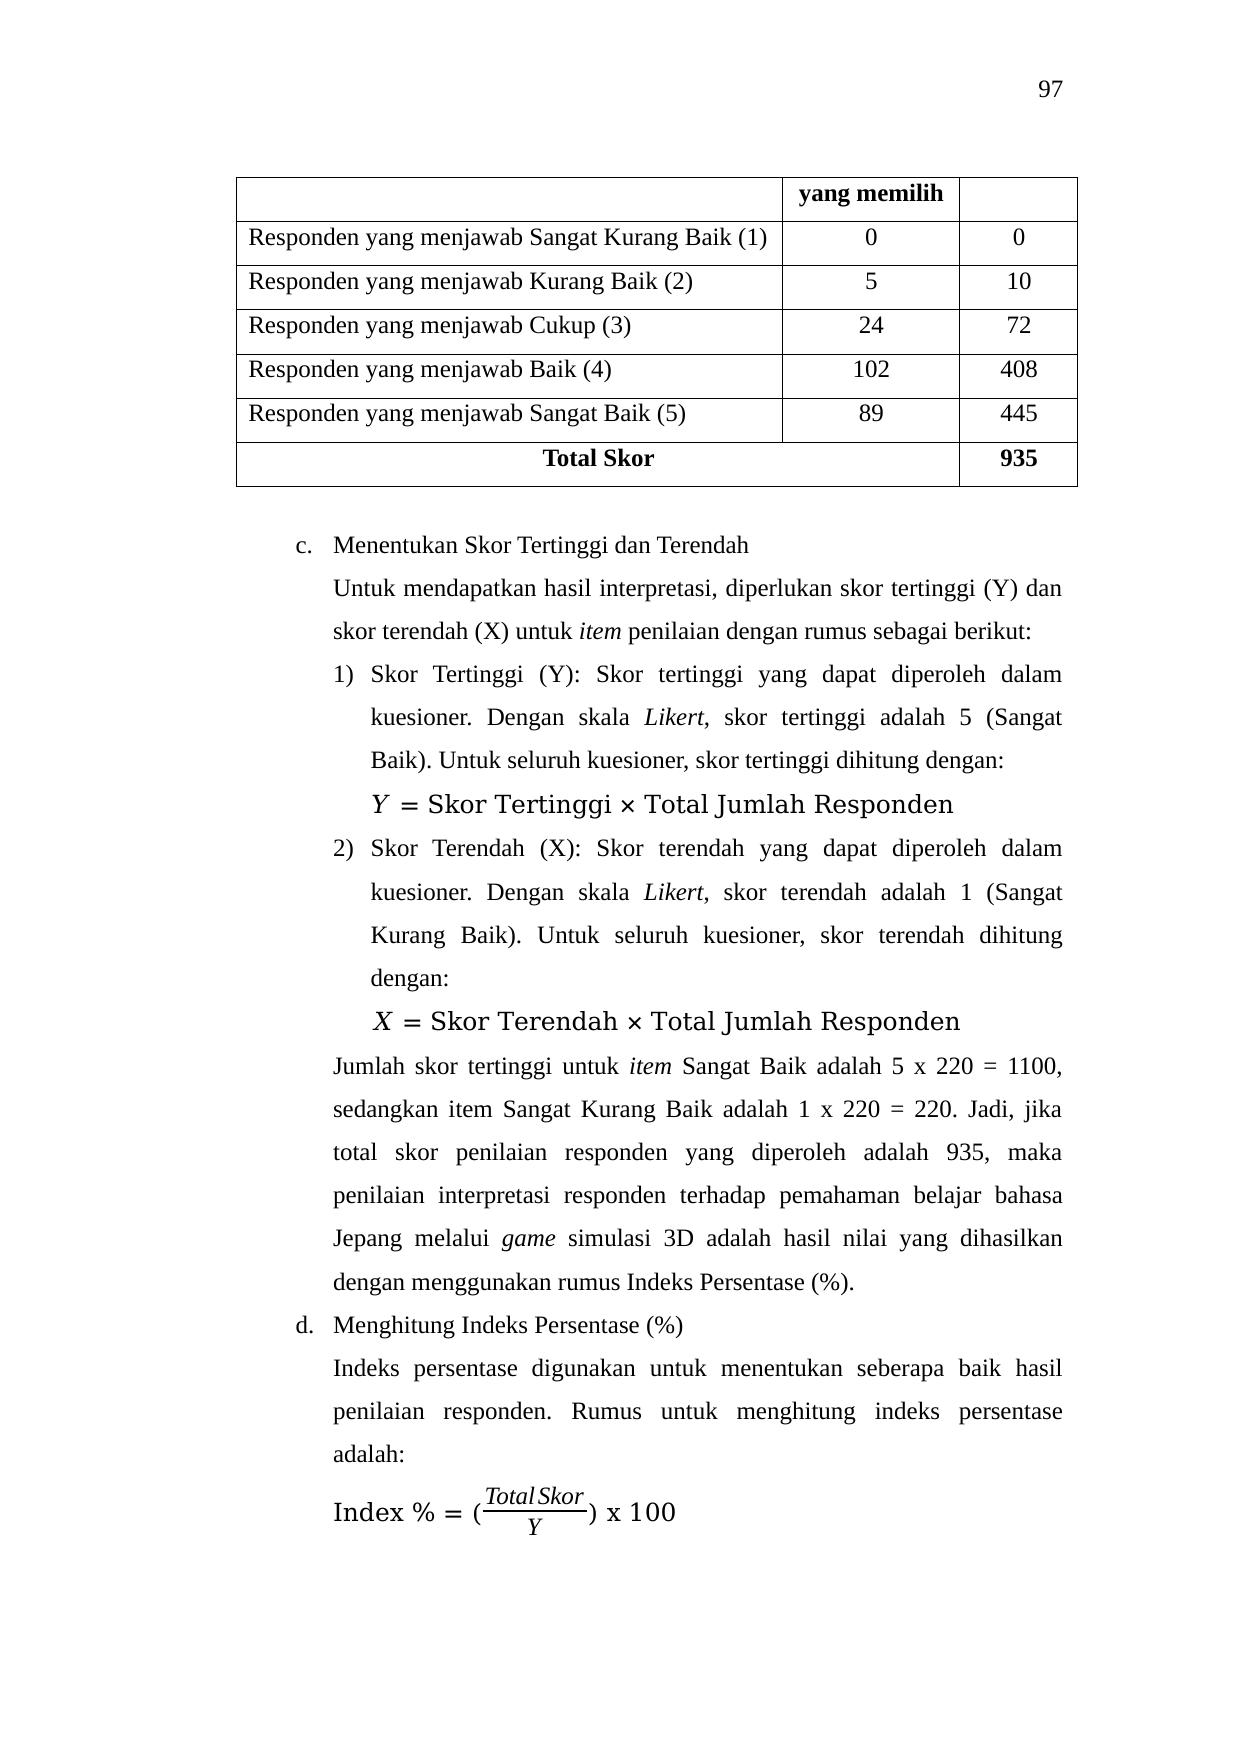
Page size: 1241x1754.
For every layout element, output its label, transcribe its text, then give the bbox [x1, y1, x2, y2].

table_cell 445 [960, 399, 1077, 442]
list 𝑋 = Skor Terendah × Total Jumlah Responden [370, 1006, 1063, 1036]
list Skor Tertinggi (Y): Skor tertinggi yang dapat diperoleh dalam kuesioner. Dengan skala Likert, skor tertinggi adalah 5 (Sangat Baik). Untuk seluruh kuesioner, skor tertinggi dihitung dengan: [333, 659, 1063, 774]
list Skor Terendah (X): Skor terendah yang dapat diperoleh dalam kuesioner. Dengan skala Likert, skor terendah adalah 1 (Sangat Kurang Baik). Untuk seluruh kuesioner, skor terendah dihitung dengan: [333, 833, 1063, 992]
table_cell 24 [783, 310, 959, 353]
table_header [237, 178, 782, 221]
table_cell Total Skor [237, 443, 959, 486]
table_cell 89 [783, 399, 959, 442]
table_cell 10 [960, 266, 1077, 309]
table_cell 408 [960, 355, 1077, 397]
table_header Hasil [960, 178, 1077, 221]
table_cell Responden yang menjawab Sangat Kurang Baik (1) [237, 222, 782, 265]
table_cell 5 [783, 266, 959, 309]
table_cell Responden yang menjawab Kurang Baik (2) [237, 266, 782, 309]
table_cell 0 [783, 222, 959, 265]
table_cell Responden yang menjawab Cukup (3) [237, 310, 782, 353]
list Menghitung Indeks Persentase (%) [295, 1310, 1063, 1338]
list Untuk mendapatkan hasil interpretasi, diperlukan skor tertinggi (Y) dan skor terendah (X) untuk item penilaian dengan rumus sebagai berikut: [333, 573, 1063, 645]
table_cell 102 [783, 355, 959, 397]
table_cell 72 [960, 310, 1077, 353]
table_cell Responden yang menjawab Sangat Baik (5) [237, 399, 782, 442]
list Index % = () x 100 [333, 1482, 1063, 1541]
list Menentukan Skor Tertinggi dan Terendah [295, 530, 1063, 558]
table_cell Responden yang menjawab Baik (4) [237, 355, 782, 397]
table_cell 0 [960, 222, 1077, 265]
list 𝑌 = Skor Tertinggi × Total Jumlah Responden [370, 788, 1063, 818]
list Indeks persentase digunakan untuk menentukan seberapa baik hasil penilaian responden. Rumus untuk menghitung indeks persentase adalah: [333, 1353, 1063, 1468]
table_cell 935 [960, 443, 1077, 486]
list Jumlah skor tertinggi untuk item Sangat Baik adalah 5 x 220 = 1100, sedangkan item Sangat Kurang Baik adalah 1 x 220 = 220. Jadi, jika total skor penilaian responden yang diperoleh adalah 935, maka penilaian interpretasi responden terhadap pemahaman belajar bahasa Jepang melalui game simulasi 3D adalah hasil nilai yang dihasilkan dengan menggunakan rumus Indeks Persentase (%). [333, 1051, 1063, 1295]
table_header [783, 178, 959, 221]
